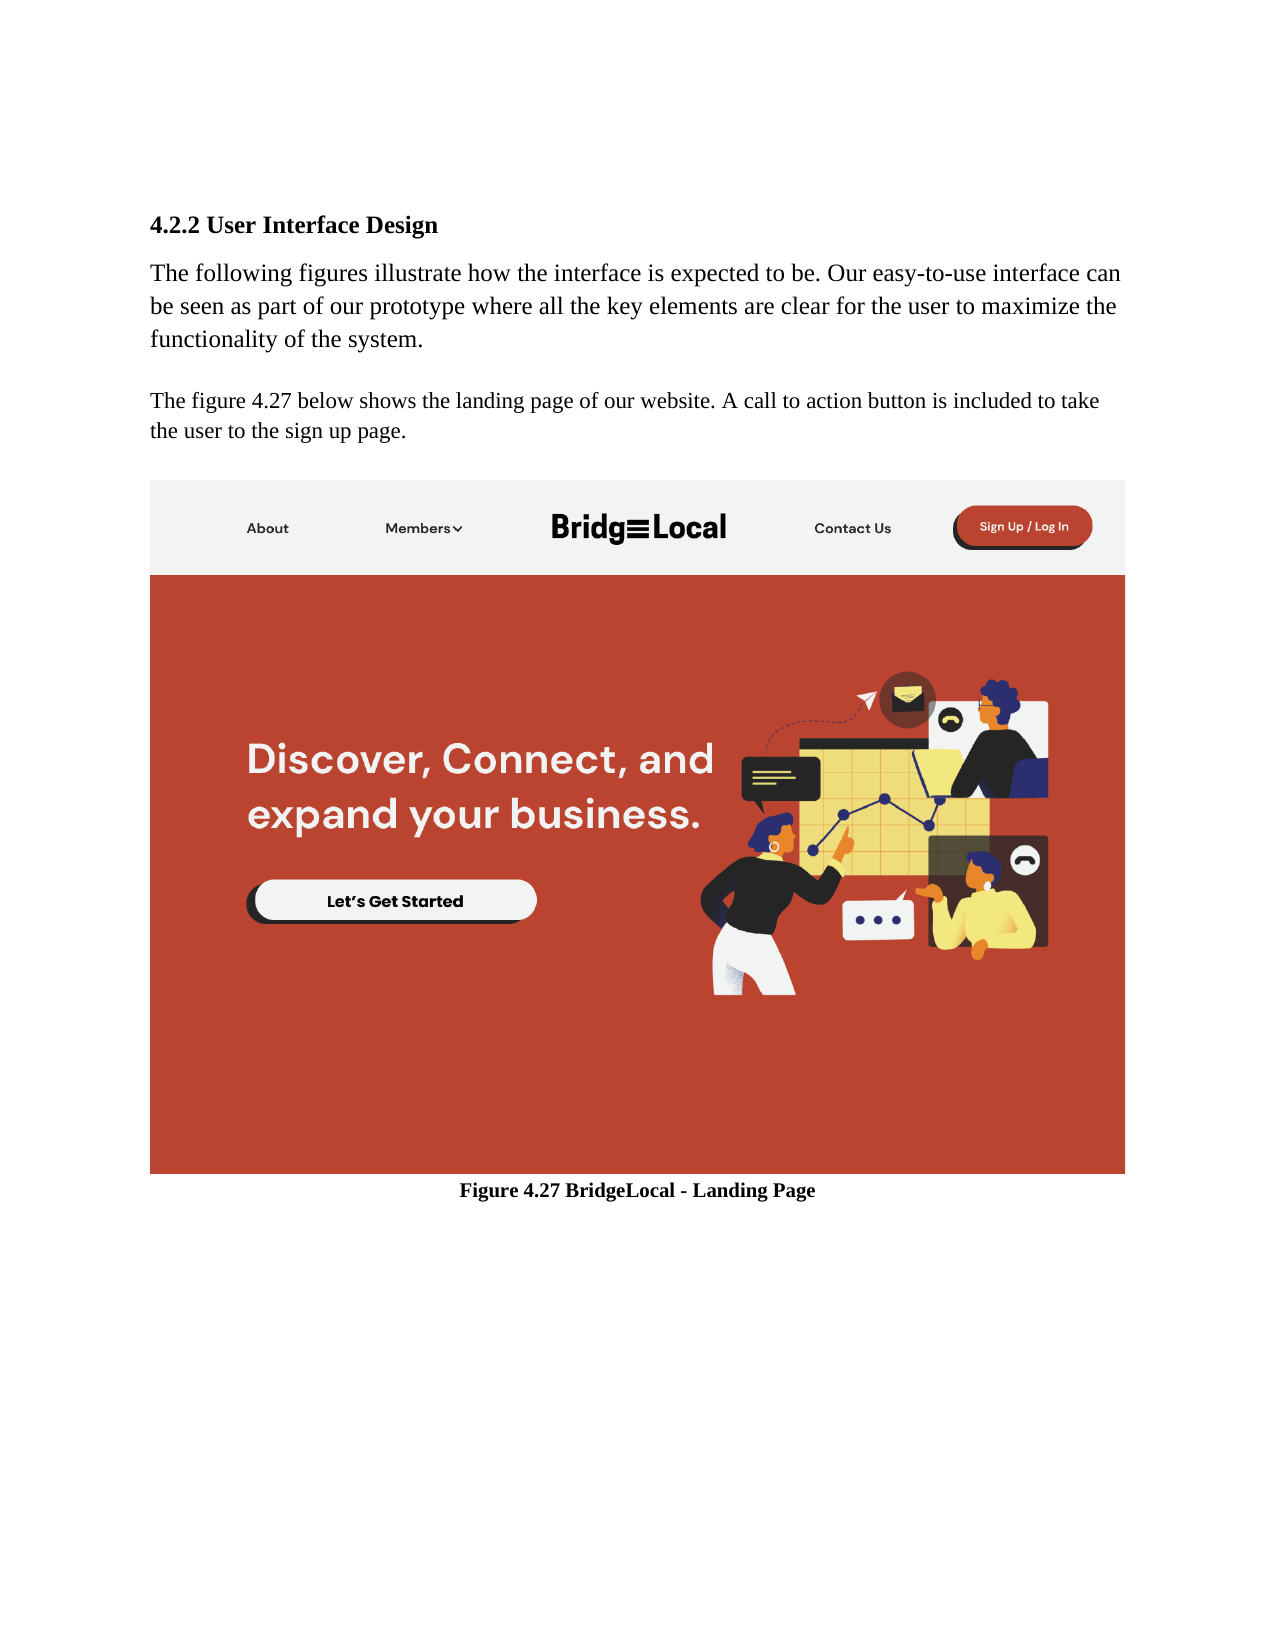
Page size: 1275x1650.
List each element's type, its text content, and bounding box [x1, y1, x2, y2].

text Figure 4.27 BridgeLocal - Landing Page [150, 1178, 1125, 1202]
picture [150, 480, 1125, 1174]
text The following figures illustrate how the interface is expected to be. Our easy-to-use interface can be seen as part of our prototype where all the key elements are clear for the user to maximize the functionality of the system. [150, 258, 1125, 353]
text The figure 4.27 below shows the landing page of our website. A call to action button is included to take the user to the sign up page. [150, 387, 1125, 444]
subtitle 4.2.2 User Interface Design [150, 210, 1125, 239]
